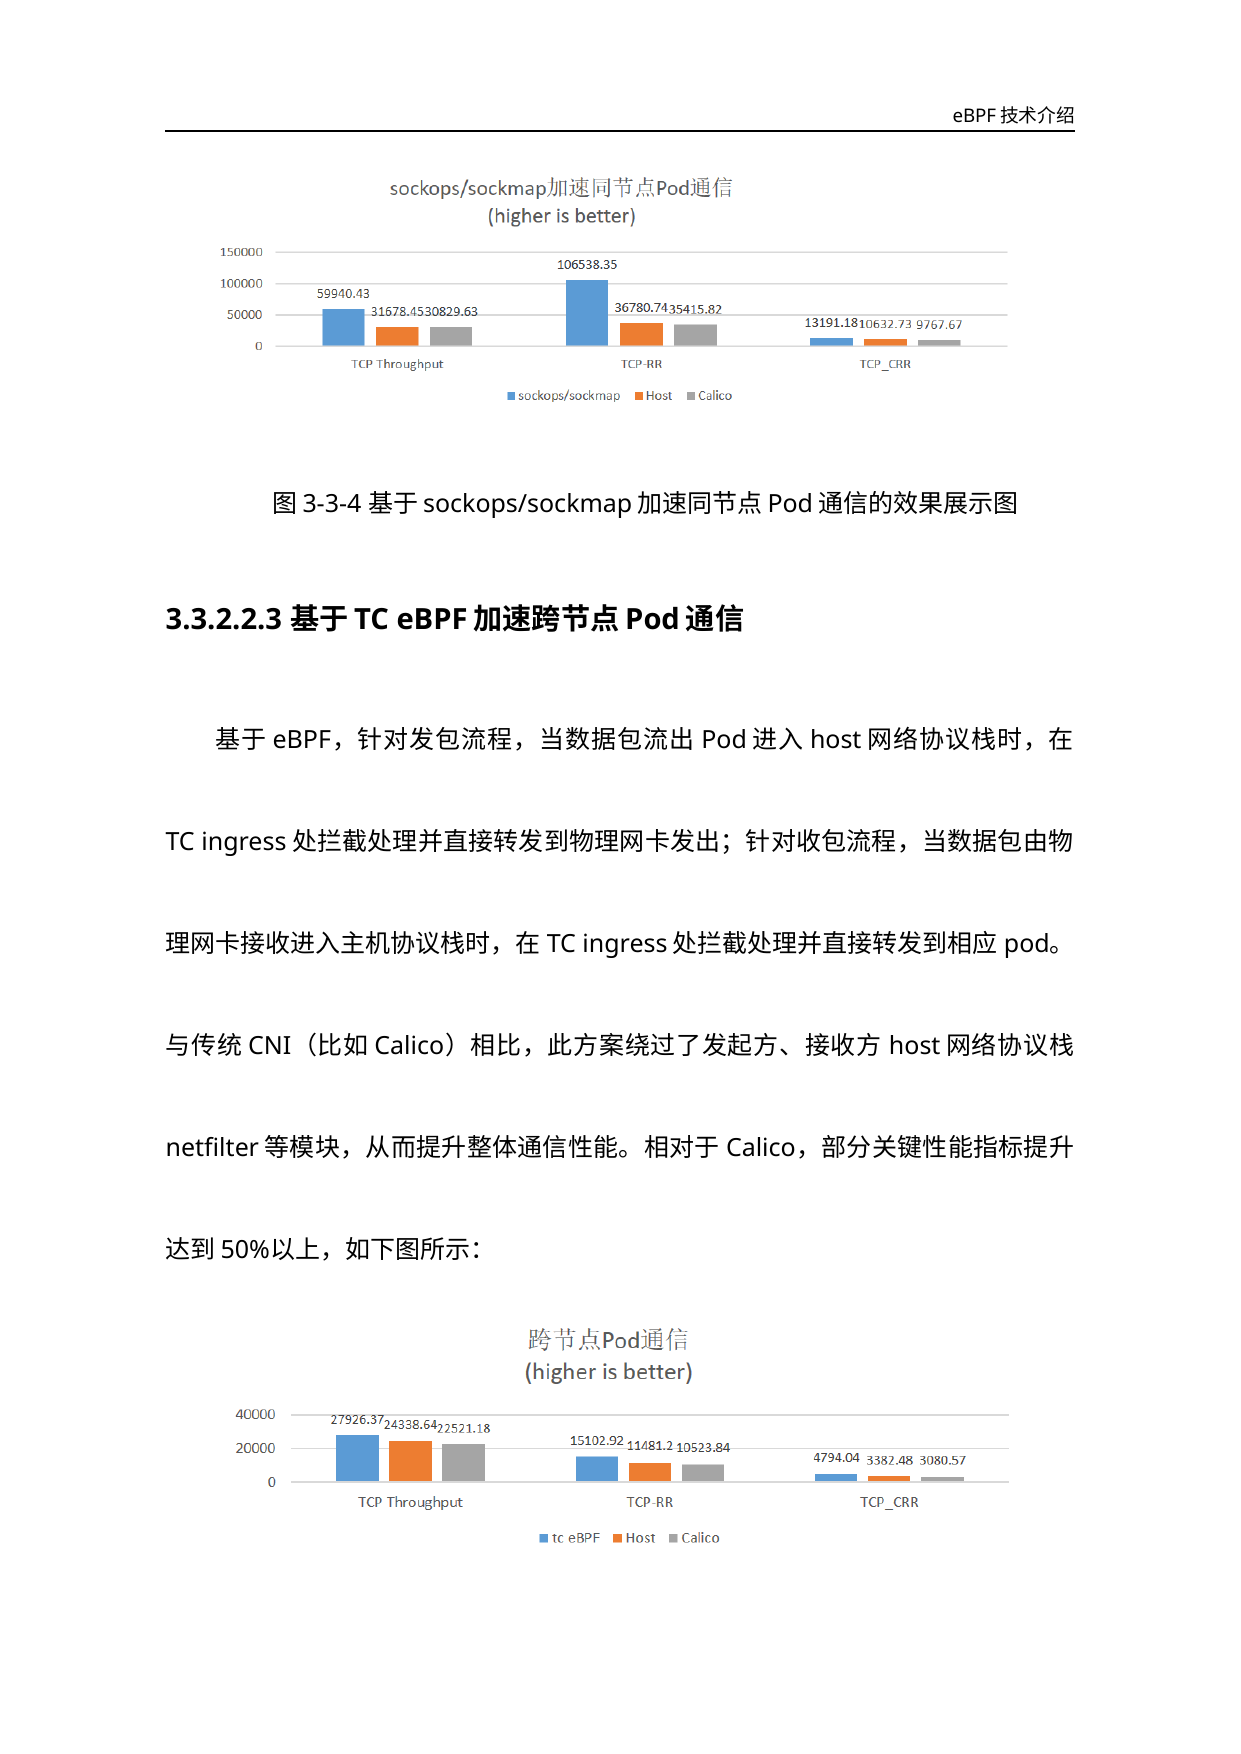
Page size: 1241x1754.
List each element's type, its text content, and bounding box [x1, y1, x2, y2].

text 基于eBPF，针对发包流程，当数据包流出Pod进入host网络协议栈时，在TC ingress处拦截处理并直接转发到物理网卡发出；针对收包流程，当数据包由物理网卡接收进入主机协议栈时，在TC ingress处拦截处理并直接转发到相应pod。与传统CNI（比如Calico）相比，此方案绕过了发起方、接收方host网络协议栈netfilter等模块，从而提升整体通信性能。相对于Calico，部分关键性能指标提升达到50%以上，如下图所示： [165, 704, 1075, 1281]
subtitle 3.3.2.2.3 基于TC eBPF加速跨节点Pod通信 [165, 583, 1075, 651]
text 图3-3-4 基于sockops/sockmap加速同节点Pod通信的效果展示图 [165, 467, 1075, 535]
picture [220, 1316, 1020, 1550]
picture [215, 161, 1025, 404]
